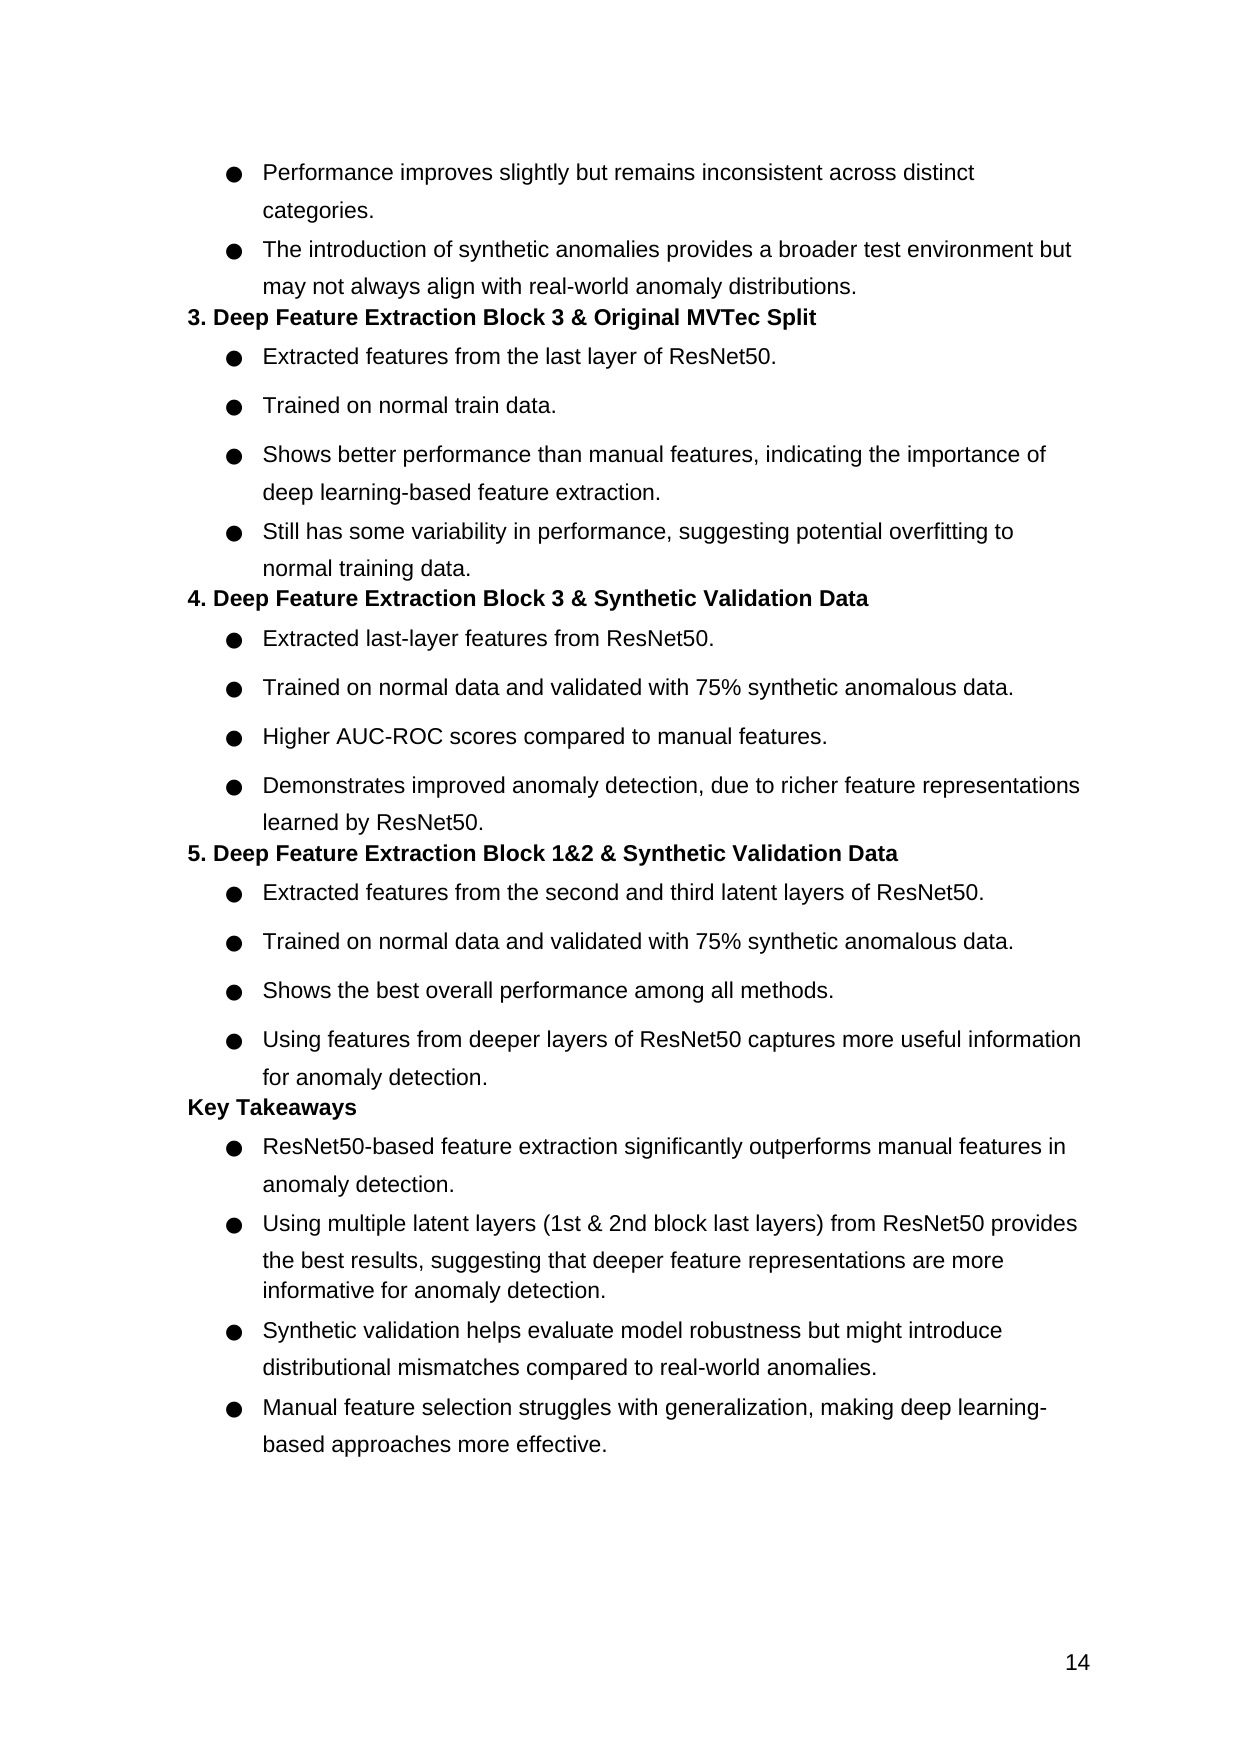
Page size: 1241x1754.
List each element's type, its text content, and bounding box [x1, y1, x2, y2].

list Trained on normal data and validated with 75% synthetic anomalous data. [225, 919, 1090, 962]
list Trained on normal train data. [225, 383, 1090, 426]
list Demonstrates improved anomaly detection, due to richer feature representations learned by ResNet50. [225, 763, 1090, 836]
list Shows better performance than manual features, indicating the importance of deep learning-based feature extraction. [225, 432, 1090, 505]
list Extracted last-layer features from ResNet50. [225, 616, 1090, 658]
list Extracted features from the second and third latent layers of ResNet50. [225, 870, 1090, 912]
list Using features from deeper layers of ResNet50 captures more useful information for anomaly detection. [225, 1017, 1090, 1090]
list Manual feature selection struggles with generalization, making deep learning-based approaches more effective. [225, 1384, 1090, 1457]
list Shows the best overall performance among all methods. [225, 968, 1090, 1011]
list Still has some variability in performance, suggesting potential overfitting to normal training data. [225, 509, 1090, 582]
list Synthetic validation helps evaluate model robustness but might introduce distributional mismatches compared to real-world anomalies. [225, 1308, 1090, 1381]
list Higher AUC-ROC scores compared to manual features. [225, 714, 1090, 756]
list The introduction of synthetic anomalies provides a broader test environment but may not always align with real-world anomaly distributions. [225, 227, 1090, 300]
text 5. Deep Feature Extraction Block 1&2 & Synthetic Validation Data [187, 839, 1090, 866]
text 4. Deep Feature Extraction Block 3 & Synthetic Validation Data [187, 585, 1090, 612]
list Extracted features from the last layer of ResNet50. [225, 334, 1090, 376]
list Trained on normal data and validated with 75% synthetic anomalous data. [225, 665, 1090, 707]
text 3. Deep Feature Extraction Block 3 & Original MVTec Split [187, 303, 1090, 330]
list ResNet50-based feature extraction significantly outperforms manual features in anomaly detection. [225, 1124, 1090, 1197]
list Performance improves slightly but remains inconsistent across distinct categories. [225, 150, 1090, 223]
list Using multiple latent layers (1st & 2nd block last layers) from ResNet50 provides the best results, suggesting that deeper feature representations are more informative for anomaly detection. [225, 1201, 1090, 1304]
text Key Takeaways [187, 1094, 1090, 1120]
